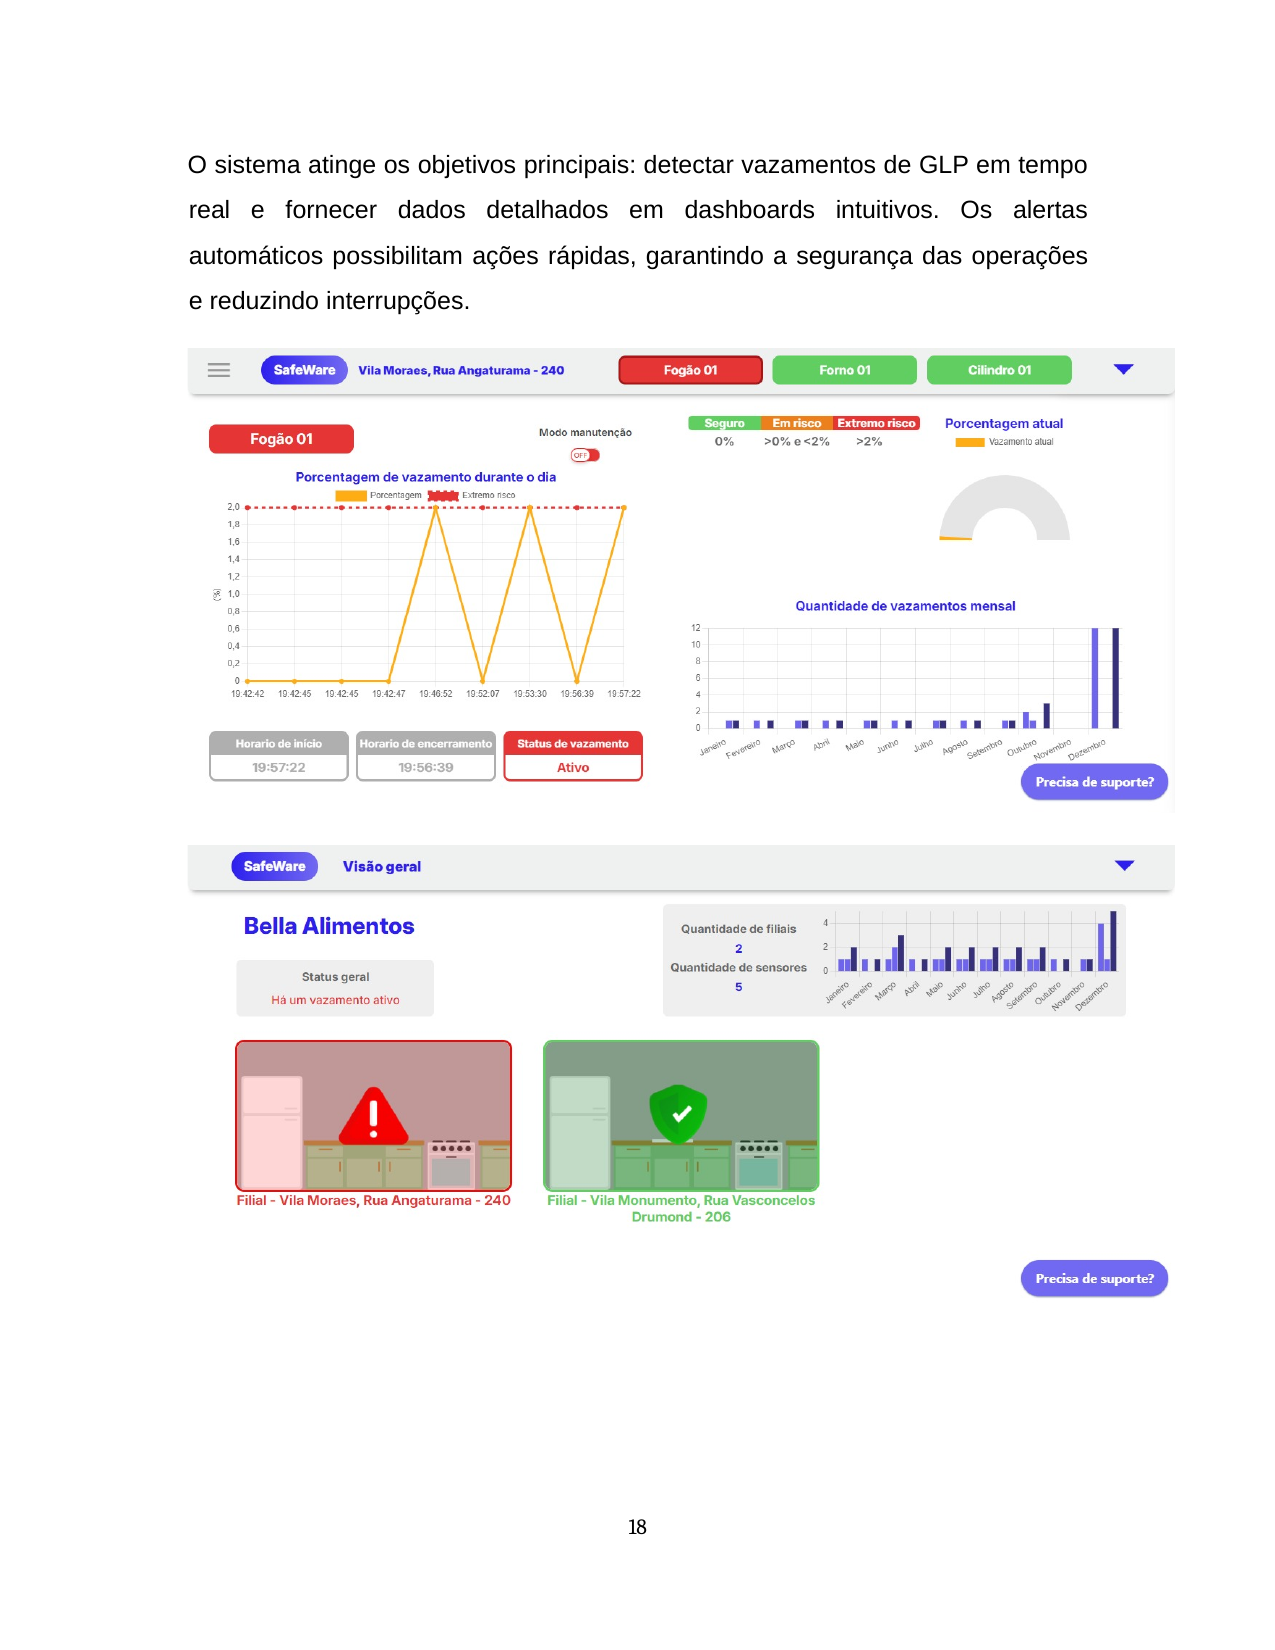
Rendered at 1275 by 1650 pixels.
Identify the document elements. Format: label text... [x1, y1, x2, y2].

text O sistema atinge os objetivos principais: detectar vazamentos de GLP em tempo real e fornecer dados detalhados em dashboards intuitivos. Os alertas automáticos possibilitam ações rápidas, garantindo a segurança das operações e reduzindo interrupções. [187, 150, 1089, 315]
picture [187, 348, 1175, 813]
picture [187, 845, 1175, 1309]
